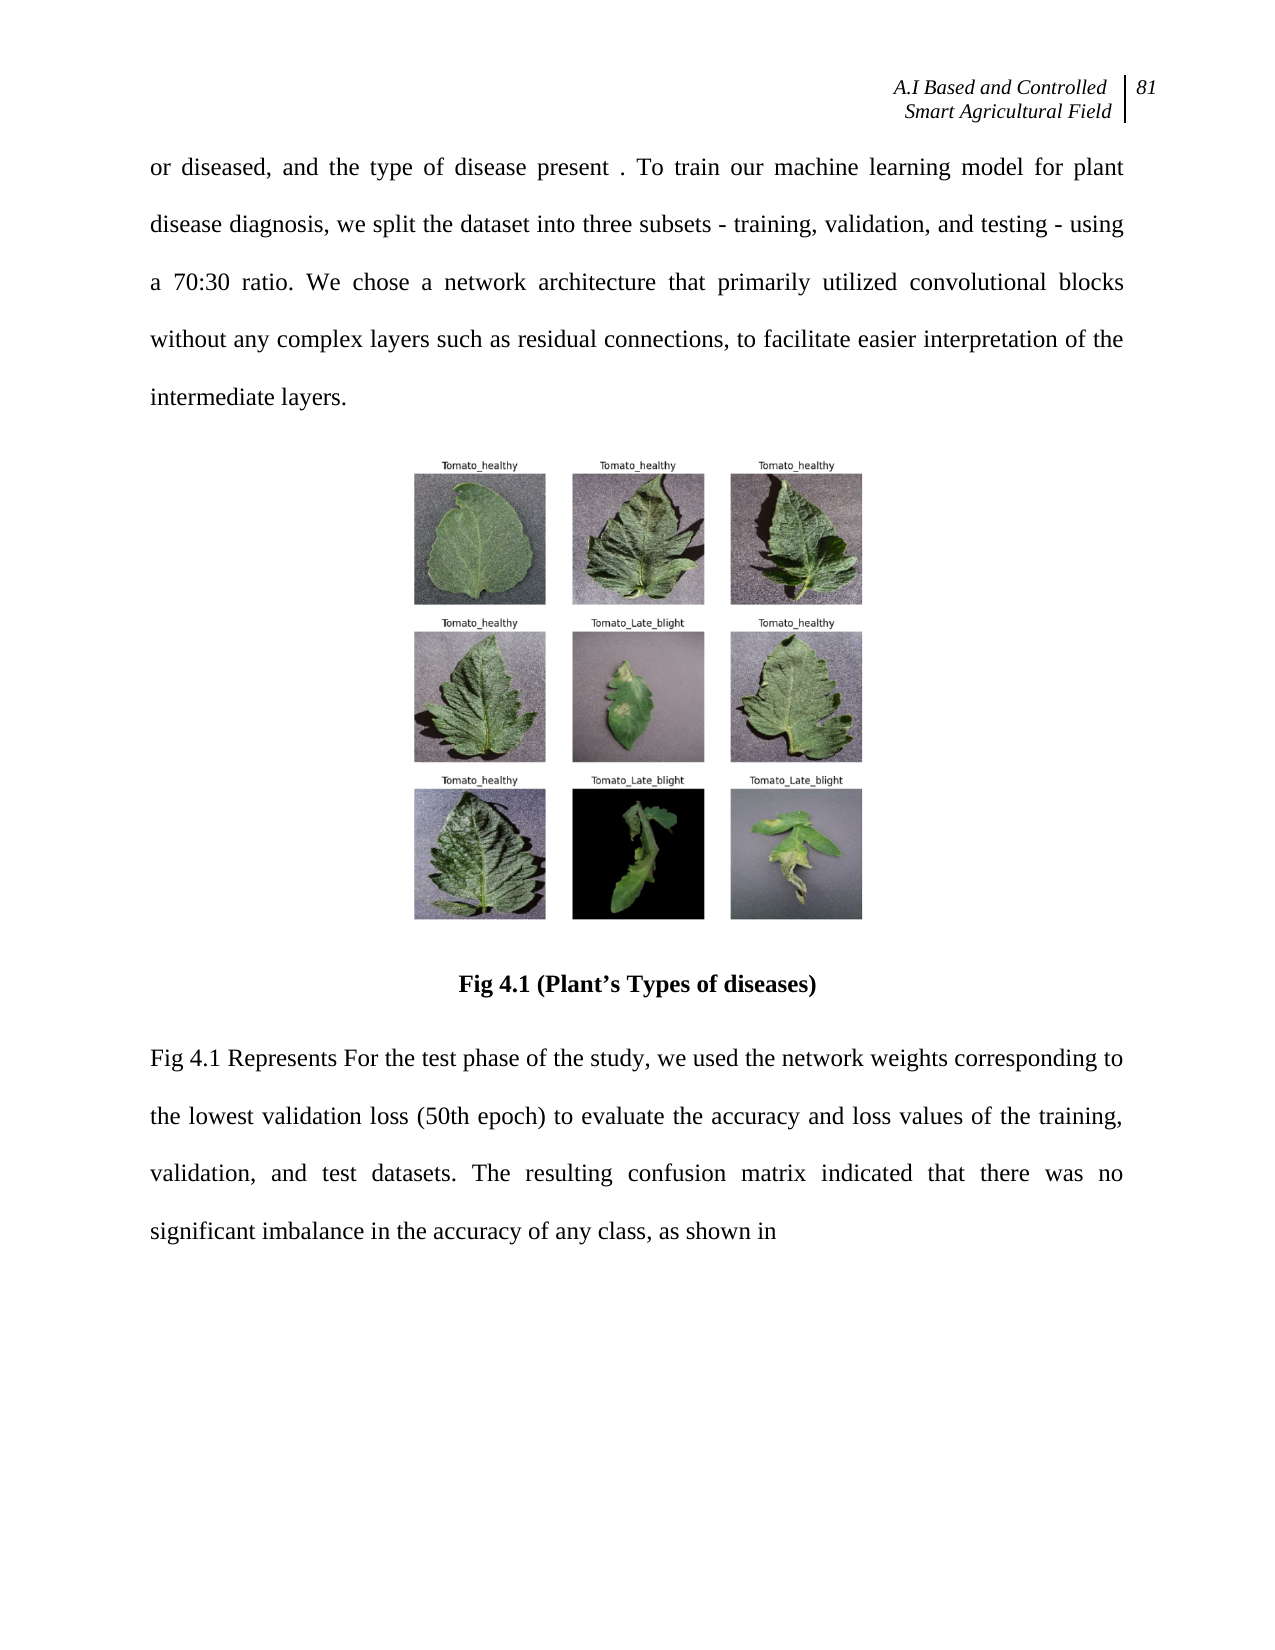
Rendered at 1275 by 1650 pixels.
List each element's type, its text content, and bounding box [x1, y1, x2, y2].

text Fig 4.1 (Plant’s Types of diseases) [150, 969, 1125, 998]
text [150, 152, 1125, 411]
text Fig 4.1 Represents For the test phase of the study, we used the network weights corresponding to the lowest validation loss (50th epoch) to evaluate the accuracy and loss values of the training, validation, and test datasets. The resulting confusion matrix indicated that there was no significant imbalance in the accuracy of any class, as shown in [150, 1043, 1125, 1244]
picture [408, 456, 867, 925]
